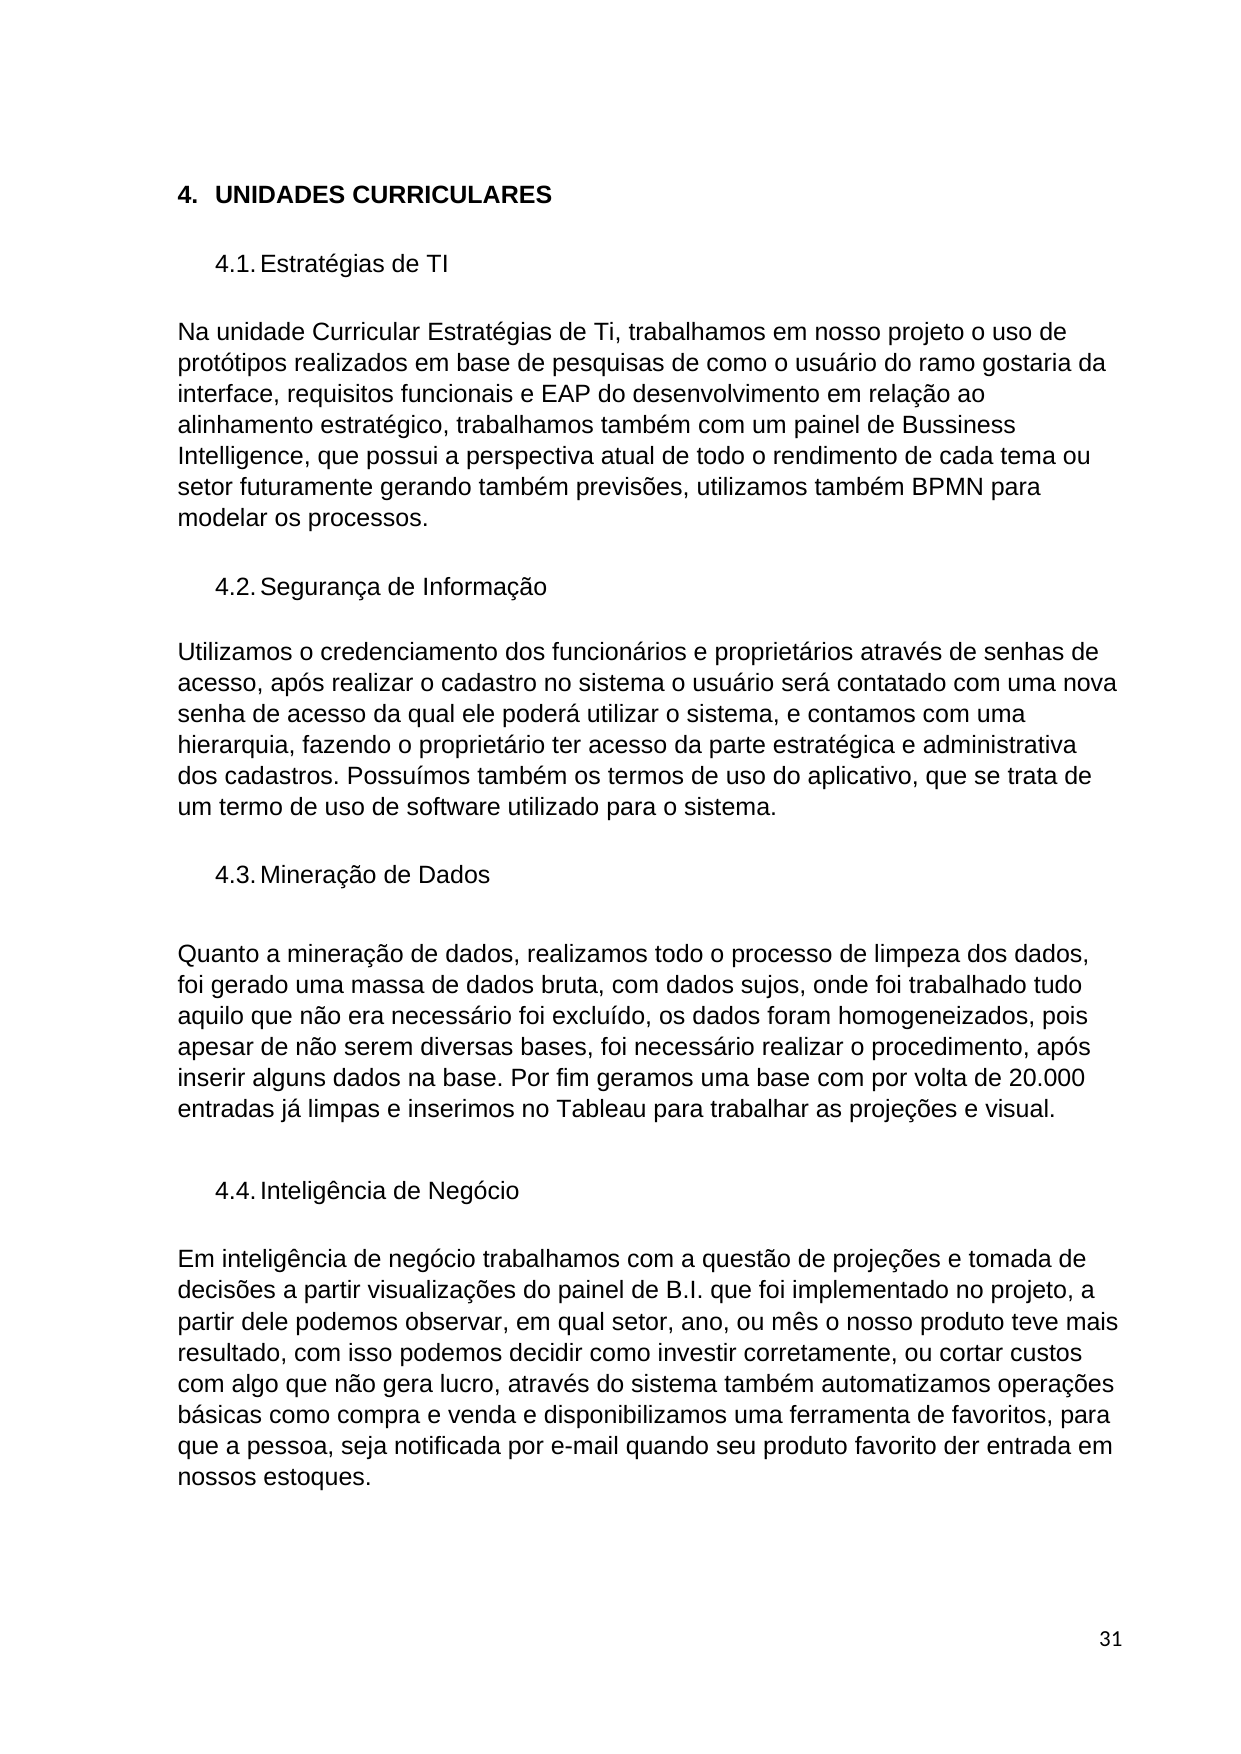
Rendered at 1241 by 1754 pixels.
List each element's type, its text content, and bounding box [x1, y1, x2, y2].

text Utilizamos o credenciamento dos funcionários e proprietários através de senhas de acesso, após realizar o cadastro no sistema o usuário será contatado com uma nova senha de acesso da qual ele poderá utilizar o sistema, e contamos com uma hierarquia, fazendo o proprietário ter acesso da parte estratégica e administrativa dos cadastros. Possuímos também os termos de uso do aplicativo, que se trata de um termo de uso de software utilizado para o sistema. [177, 637, 1122, 821]
list Estratégias de TI [215, 249, 1122, 277]
list Segurança de Informação [215, 572, 1122, 600]
list Mineração de Dados [215, 860, 1122, 889]
list UNIDADES CURRICULARES [177, 180, 1122, 209]
text Em inteligência de negócio trabalhamos com a questão de projeções e tomada de decisões a partir visualizações do painel de B.I. que foi implementado no projeto, a partir dele podemos observar, em qual setor, ano, ou mês o nosso produto teve mais resultado, com isso podemos decidir como investir corretamente, ou cortar custos com algo que não gera lucro, através do sistema também automatizamos operações básicas como compra e venda e disponibilizamos uma ferramenta de favoritos, para que a pessoa, seja notificada por e-mail quando seu produto favorito der entrada em nossos estoques. [177, 1244, 1122, 1491]
text Na unidade Curricular Estratégias de Ti, trabalhamos em nosso projeto o uso de protótipos realizados em base de pesquisas de como o usuário do ramo gostaria da interface, requisitos funcionais e EAP do desenvolvimento em relação ao alinhamento estratégico, trabalhamos também com um painel de Bussiness Intelligence, que possui a perspectiva atual de todo o rendimento de cada tema ou setor futuramente gerando também previsões, utilizamos também BPMN para modelar os processos. [177, 317, 1122, 532]
list Inteligência de Negócio [215, 1176, 1122, 1205]
text Quanto a mineração de dados, realizamos todo o processo de limpeza dos dados, foi gerado uma massa de dados bruta, com dados sujos, onde foi trabalhado tudo aquilo que não era necessário foi excluído, os dados foram homogeneizados, pois apesar de não serem diversas bases, foi necessário realizar o procedimento, após inserir alguns dados na base. Por fim geramos uma base com por volta de 20.000 entradas já limpas e inserimos no Tableau para trabalhar as projeções e visual. [177, 939, 1122, 1123]
